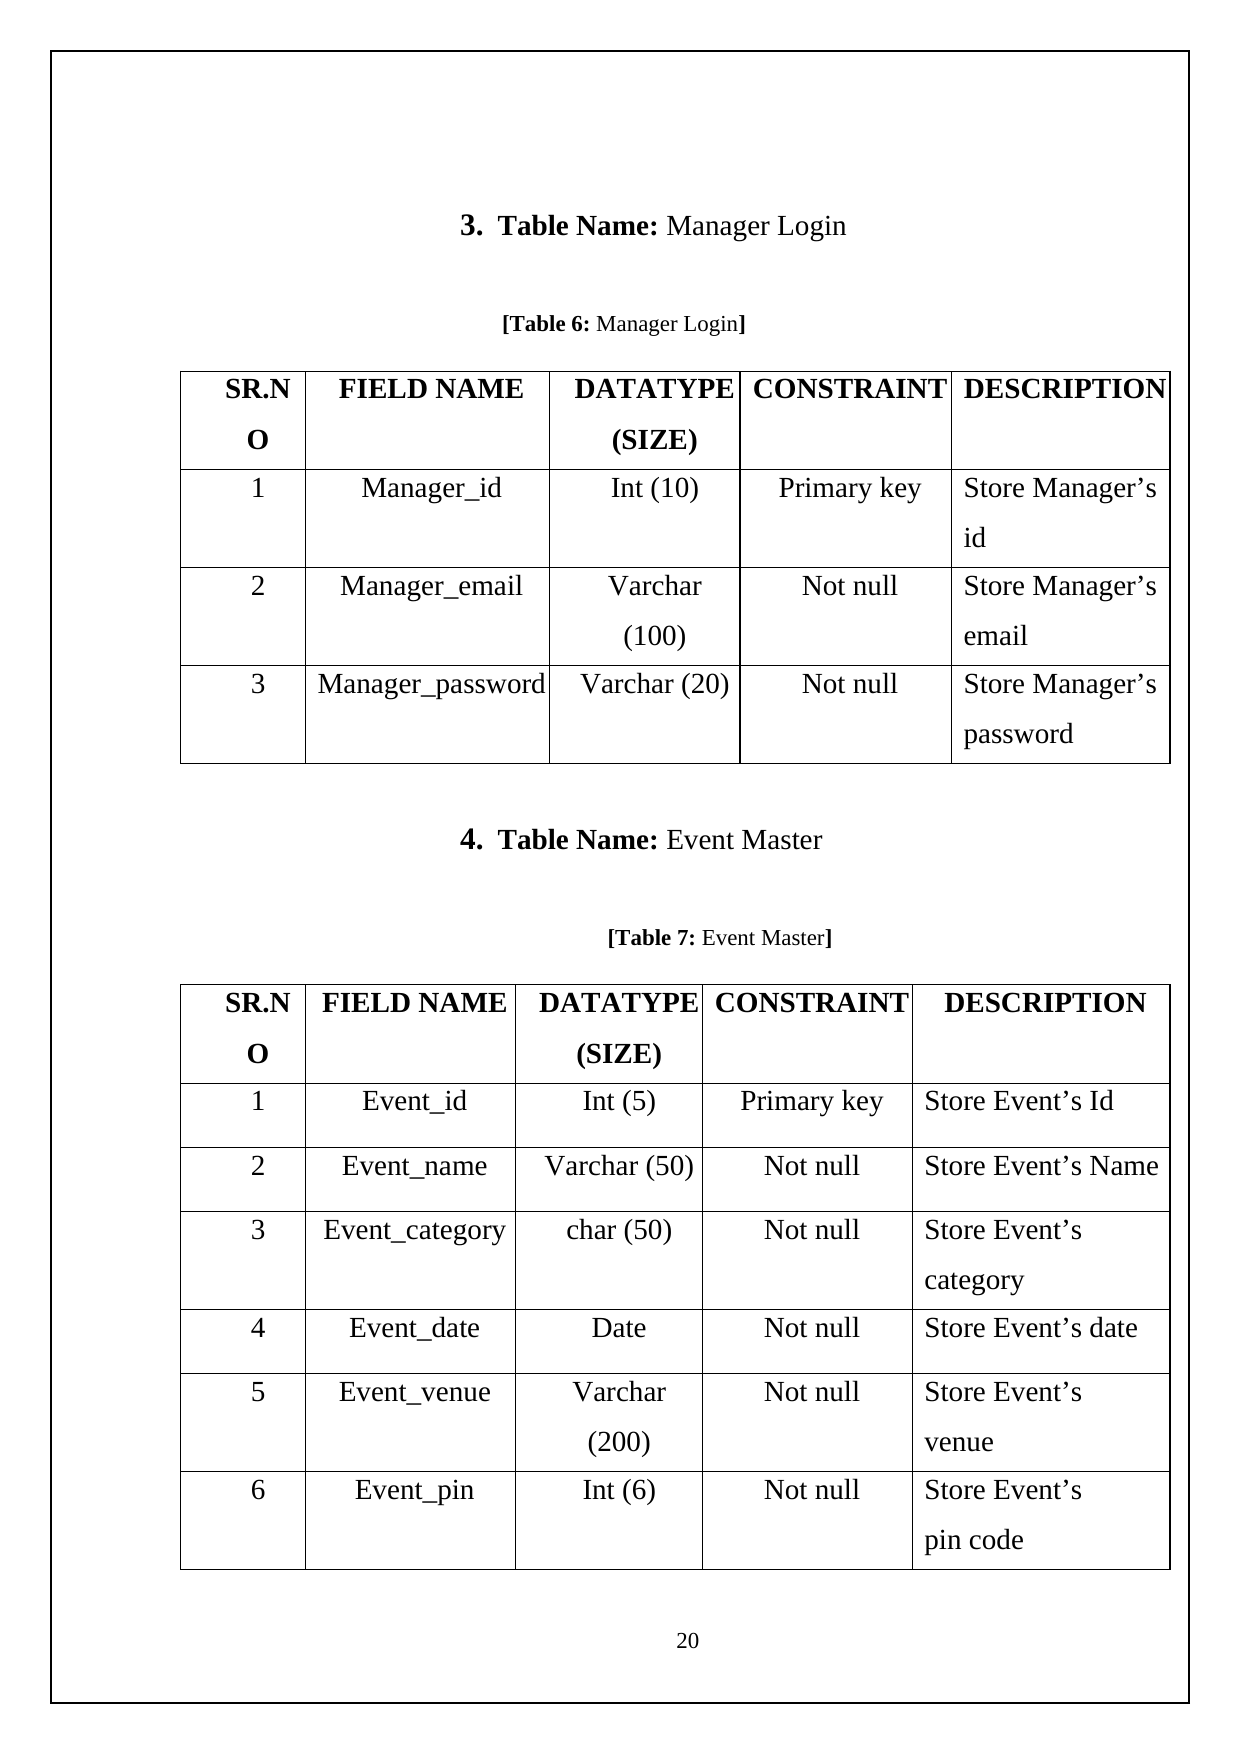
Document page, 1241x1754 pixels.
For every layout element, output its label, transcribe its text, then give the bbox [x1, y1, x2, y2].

table_header SR.NO [181, 985, 305, 1082]
table_cell Store Event’s pin code [913, 1472, 1169, 1569]
table_cell Event_date [306, 1310, 515, 1373]
table_cell Varchar (100) [550, 568, 739, 665]
table_cell Manager_id [306, 470, 549, 567]
table_cell Not null [703, 1148, 912, 1211]
table_cell Primary key [741, 470, 951, 567]
table_cell Store Manager’s password [952, 666, 1169, 763]
table_cell Date [516, 1310, 702, 1373]
table_cell Store Event’s category [913, 1212, 1169, 1309]
table_cell Manager_password [306, 666, 549, 763]
table_cell Event_category [306, 1212, 515, 1309]
table_cell Int (10) [550, 470, 739, 567]
table_cell Int (6) [516, 1472, 702, 1569]
table_cell Event_pin [306, 1472, 515, 1569]
table_header DESCRIPTION [952, 372, 1169, 469]
table_cell Primary key [703, 1084, 912, 1147]
table_cell Not null [703, 1310, 912, 1373]
table_header SR.NO [181, 372, 305, 469]
table_cell Store Event’s date [913, 1310, 1169, 1373]
table_cell 2 [181, 1148, 305, 1211]
table_cell char (50) [516, 1212, 702, 1309]
table_cell Store Event’s Id [913, 1084, 1169, 1147]
table_cell Not null [703, 1374, 912, 1471]
table_cell Store Event’s Name [913, 1148, 1169, 1211]
table_cell 3 [181, 1212, 305, 1309]
table_cell 6 [181, 1472, 305, 1569]
table_cell Manager_email [306, 568, 549, 665]
table_cell 5 [181, 1374, 305, 1471]
table_cell Varchar (20) [550, 666, 739, 763]
table_cell Not null [741, 666, 951, 763]
table_cell 4 [181, 1310, 305, 1373]
table_header DATATYPE (SIZE) [550, 372, 739, 469]
table_cell 1 [181, 1084, 305, 1147]
list Table Name: Event Master [460, 820, 1150, 856]
table_cell 2 [181, 568, 305, 665]
table_cell Event_venue [306, 1374, 515, 1471]
table_header CONSTRAINT [741, 372, 951, 469]
list [Table 6: Manager Login] [107, 310, 1141, 337]
table_cell Not null [741, 568, 951, 665]
table_cell Store Manager’s email [952, 568, 1169, 665]
table_header DESCRIPTION [913, 985, 1169, 1082]
table_cell 1 [181, 470, 305, 567]
list [Table 7: Event Master] [284, 924, 1155, 950]
table_cell Not null [703, 1472, 912, 1569]
table_header FIELD NAME [306, 372, 549, 469]
table_cell Varchar (50) [516, 1148, 702, 1211]
table_header DATATYPE (SIZE) [516, 985, 702, 1082]
table_cell Store Event’s venue [913, 1374, 1169, 1471]
table_cell Event_id [306, 1084, 515, 1147]
list Table Name: Manager Login [460, 206, 1140, 242]
table_cell Int (5) [516, 1084, 702, 1147]
table_cell Not null [703, 1212, 912, 1309]
table_header CONSTRAINT [703, 985, 912, 1082]
table_header FIELD NAME [306, 985, 515, 1082]
table_cell Varchar (200) [516, 1374, 702, 1471]
table_cell Store Manager’s id [952, 470, 1169, 567]
table_cell 3 [181, 666, 305, 763]
table_cell Event_name [306, 1148, 515, 1211]
